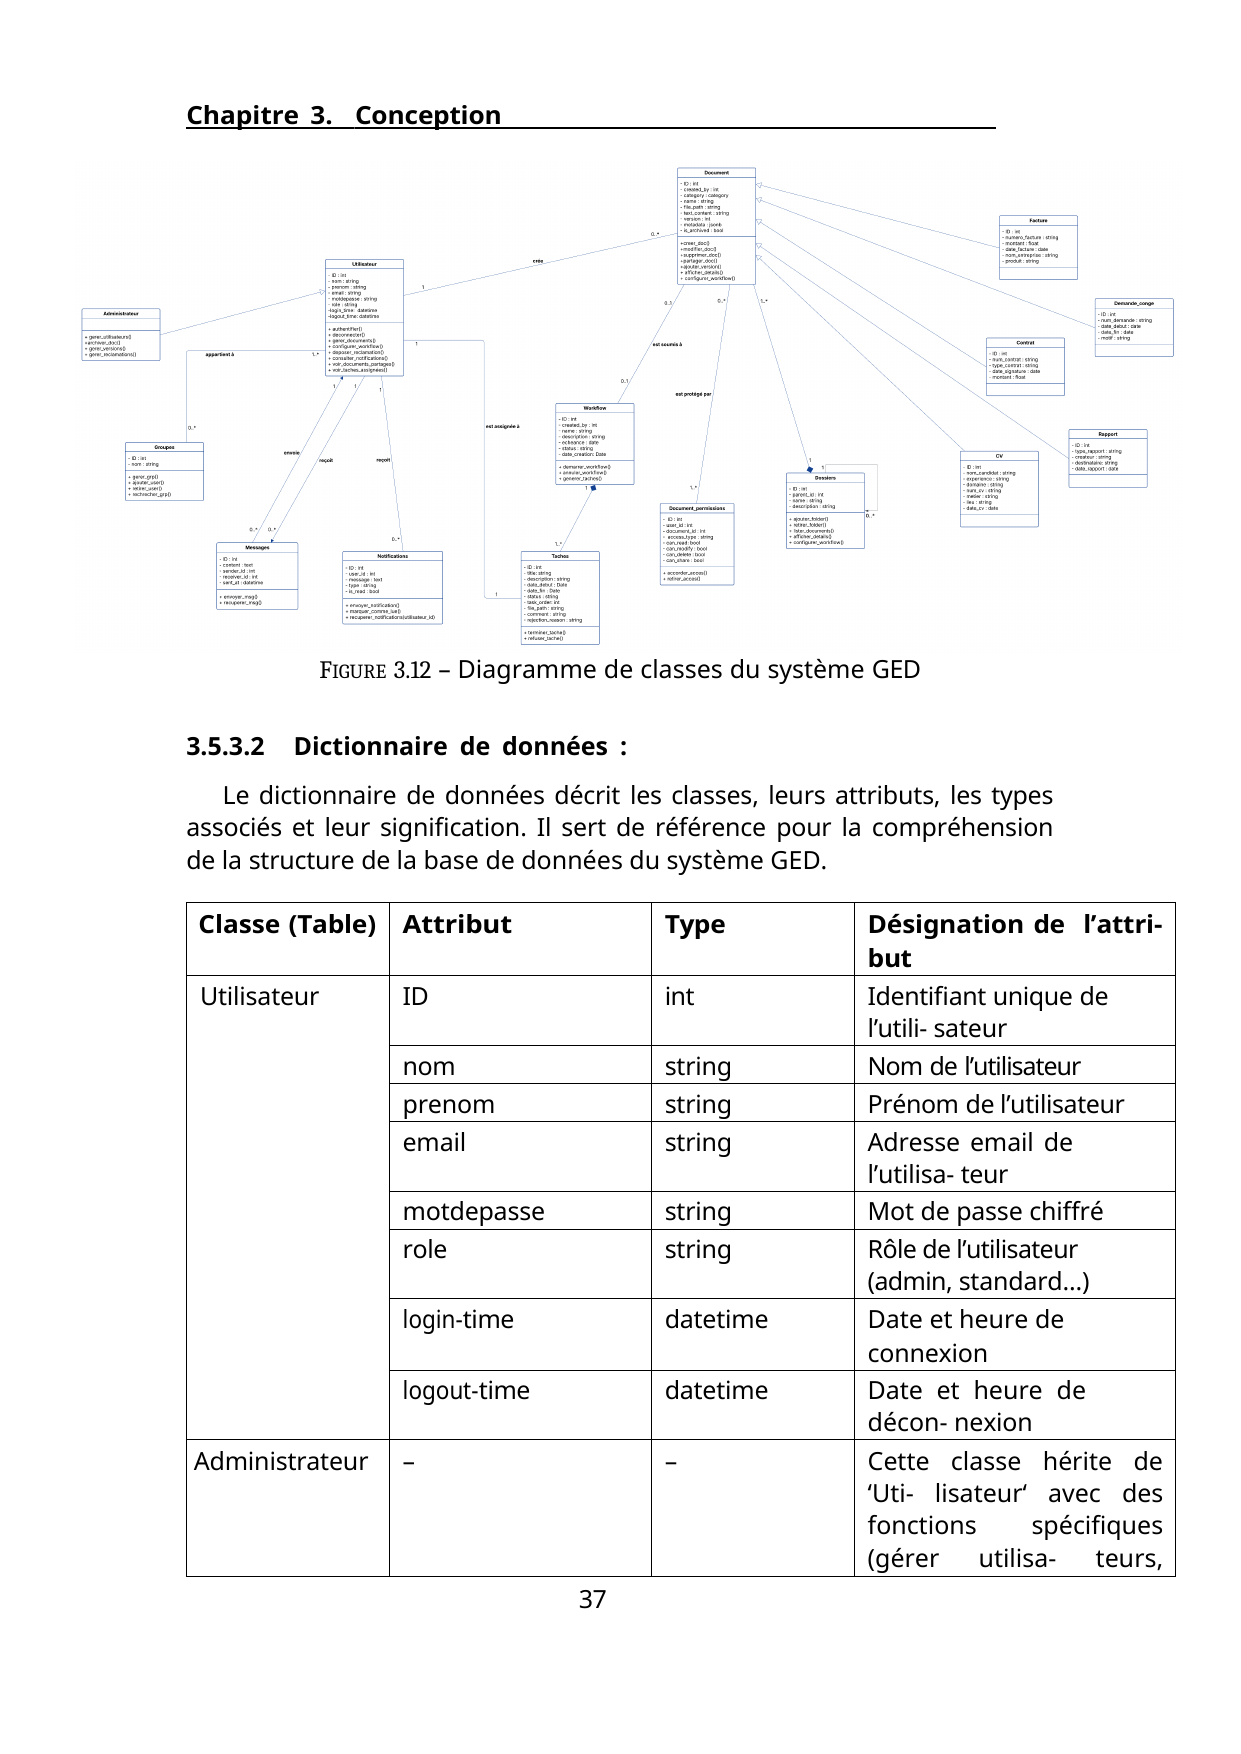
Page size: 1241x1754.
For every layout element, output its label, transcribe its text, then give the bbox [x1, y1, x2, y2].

table_cell Adresse email de l’utilisa- teur [855, 1122, 1175, 1191]
table_cell prenom [390, 1084, 651, 1121]
table_cell Date et heure de connexion [855, 1299, 1175, 1369]
table_cell nom [390, 1046, 651, 1083]
table_cell datetime [652, 1299, 854, 1369]
table_cell email [390, 1122, 651, 1191]
table_header Désignation de l’attri- but [855, 903, 1175, 975]
table_cell ID [390, 976, 651, 1045]
table_cell Mot de passe chiffré [855, 1192, 1175, 1228]
table_cell int [652, 976, 854, 1045]
table_header Type [652, 903, 854, 975]
table_cell – [652, 1440, 854, 1576]
text Figure 3.12 – Diagramme de classes du système GED [137, 653, 1104, 686]
table_cell Administrateur [187, 1440, 389, 1576]
table_cell Nom de l’utilisateur [855, 1046, 1175, 1083]
table_cell Utilisateur [187, 976, 389, 1439]
table_cell Identifiant unique de l’utili- sateur [855, 976, 1175, 1045]
table_cell string [652, 1046, 854, 1083]
table_cell Date et heure de décon- nexion [855, 1371, 1175, 1439]
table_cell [855, 1440, 1175, 1576]
table_cell login-time [390, 1299, 651, 1369]
table_header Attribut [390, 903, 651, 975]
table_cell string [652, 1122, 854, 1191]
table_cell string [652, 1192, 854, 1228]
table_cell string [652, 1084, 854, 1121]
table_cell motdepasse [390, 1192, 651, 1228]
table_cell Prénom de l’utilisateur [855, 1084, 1175, 1121]
picture [73, 160, 1182, 653]
table_cell role [390, 1230, 651, 1298]
table_cell Rôle de l’utilisateur (admin, standard...) [855, 1230, 1175, 1298]
table_cell – [390, 1440, 651, 1576]
text Le dictionnaire de données décrit les classes, leurs attributs, les types associés et leur signification. Il sert de référence pour la compréhension de la structure de la base de données du système GED. [186, 779, 1054, 877]
subtitle Dictionnaire de données : [186, 728, 1181, 762]
table_cell string [652, 1230, 854, 1298]
table_cell logout-time [390, 1371, 651, 1439]
table_header Classe (Table) [187, 903, 389, 975]
table_cell datetime [652, 1371, 854, 1439]
